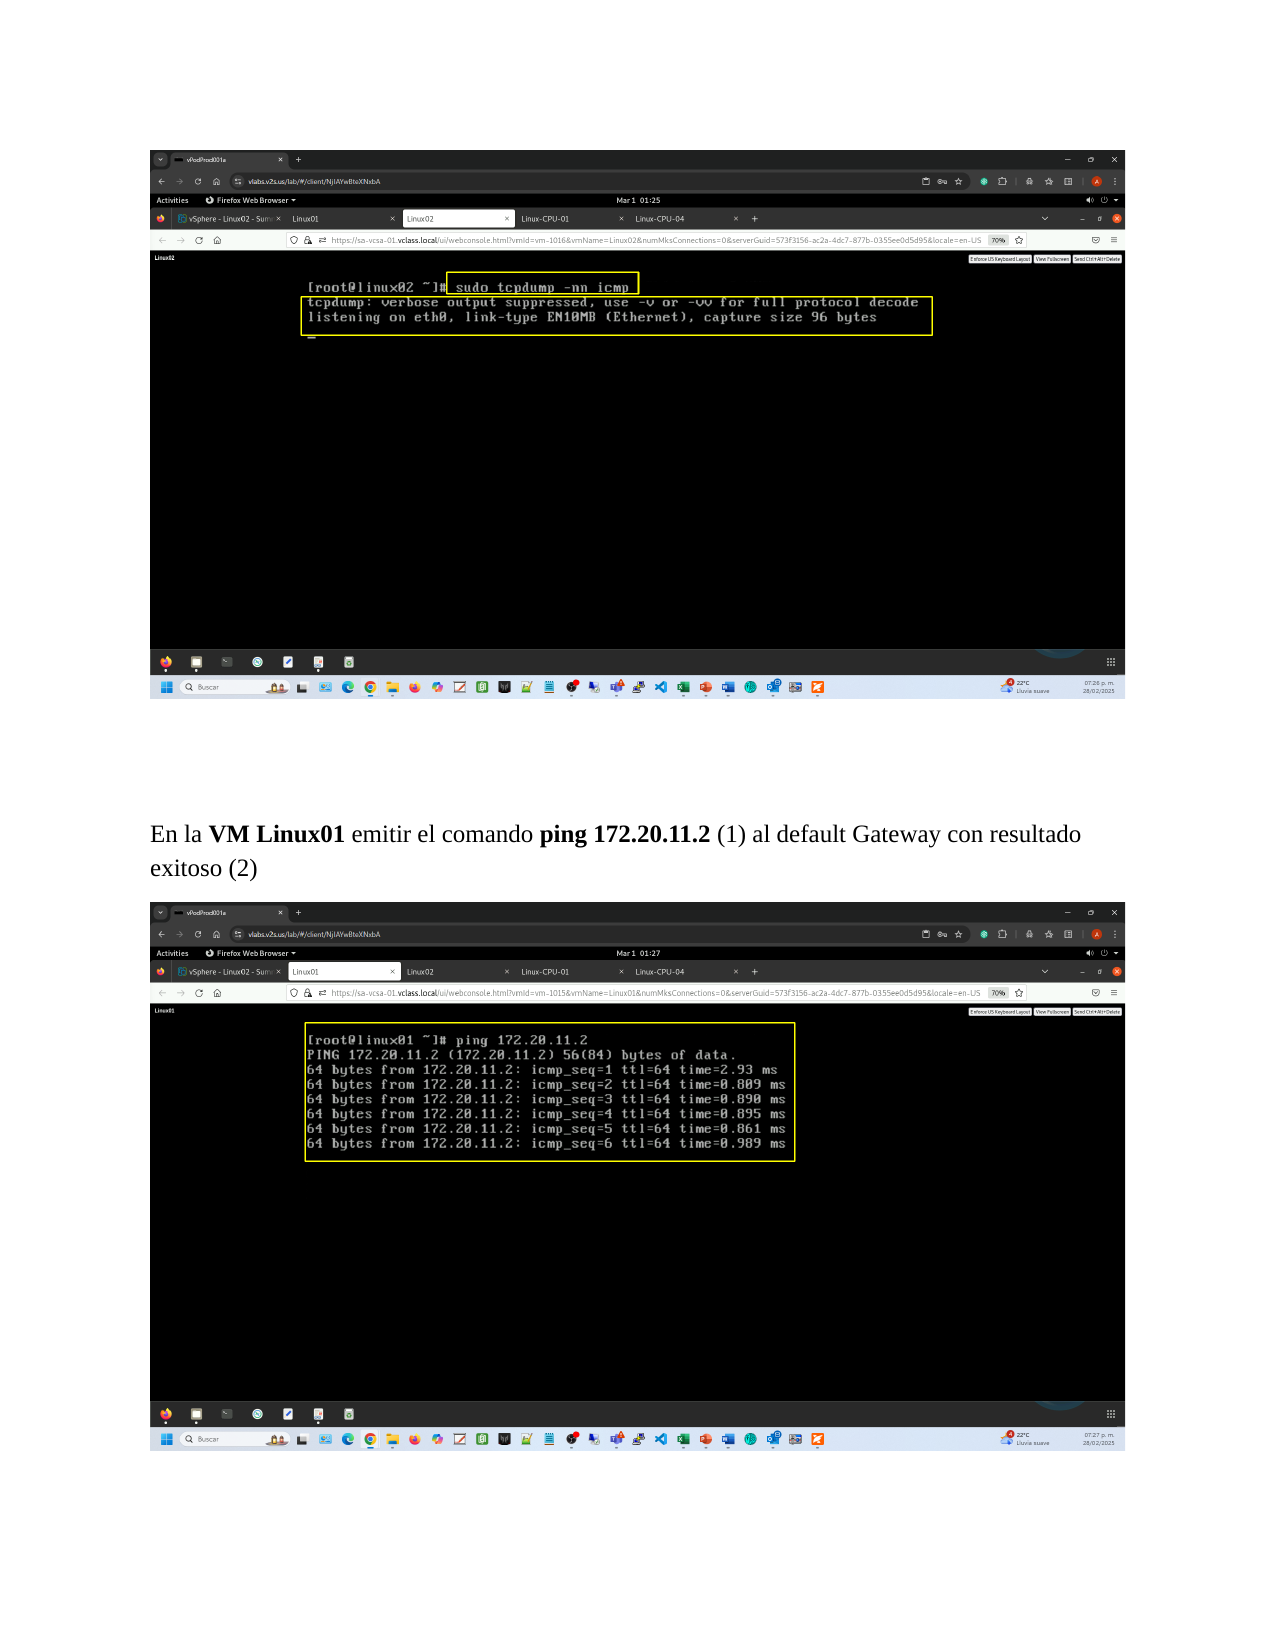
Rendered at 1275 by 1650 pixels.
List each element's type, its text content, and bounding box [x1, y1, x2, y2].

picture [150, 902, 1125, 1451]
text En la VM Linux01 emitir el comando ping 172.20.11.2 (1) al default Gateway con resultado exitoso (2) [150, 819, 1125, 881]
picture [150, 150, 1125, 699]
